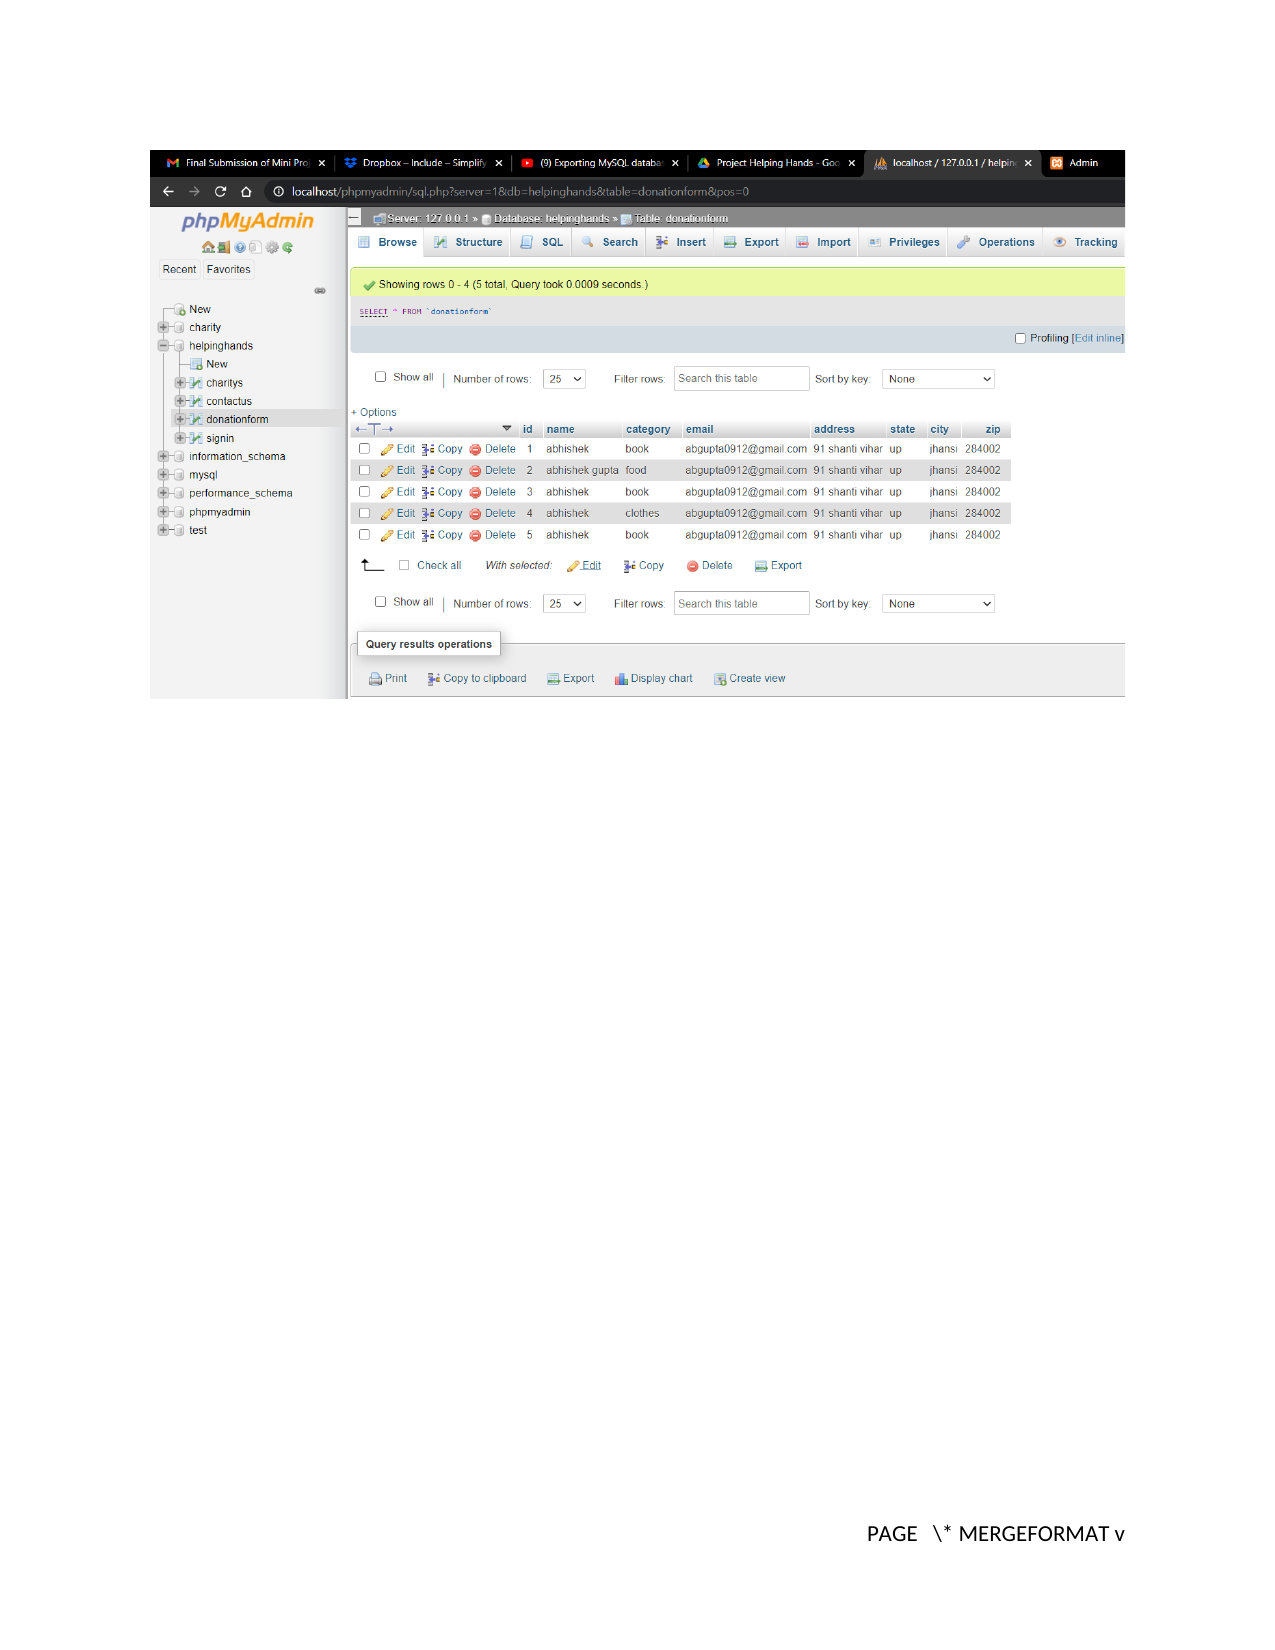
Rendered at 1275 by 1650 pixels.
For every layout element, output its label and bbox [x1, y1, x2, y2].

picture [150, 150, 1125, 699]
